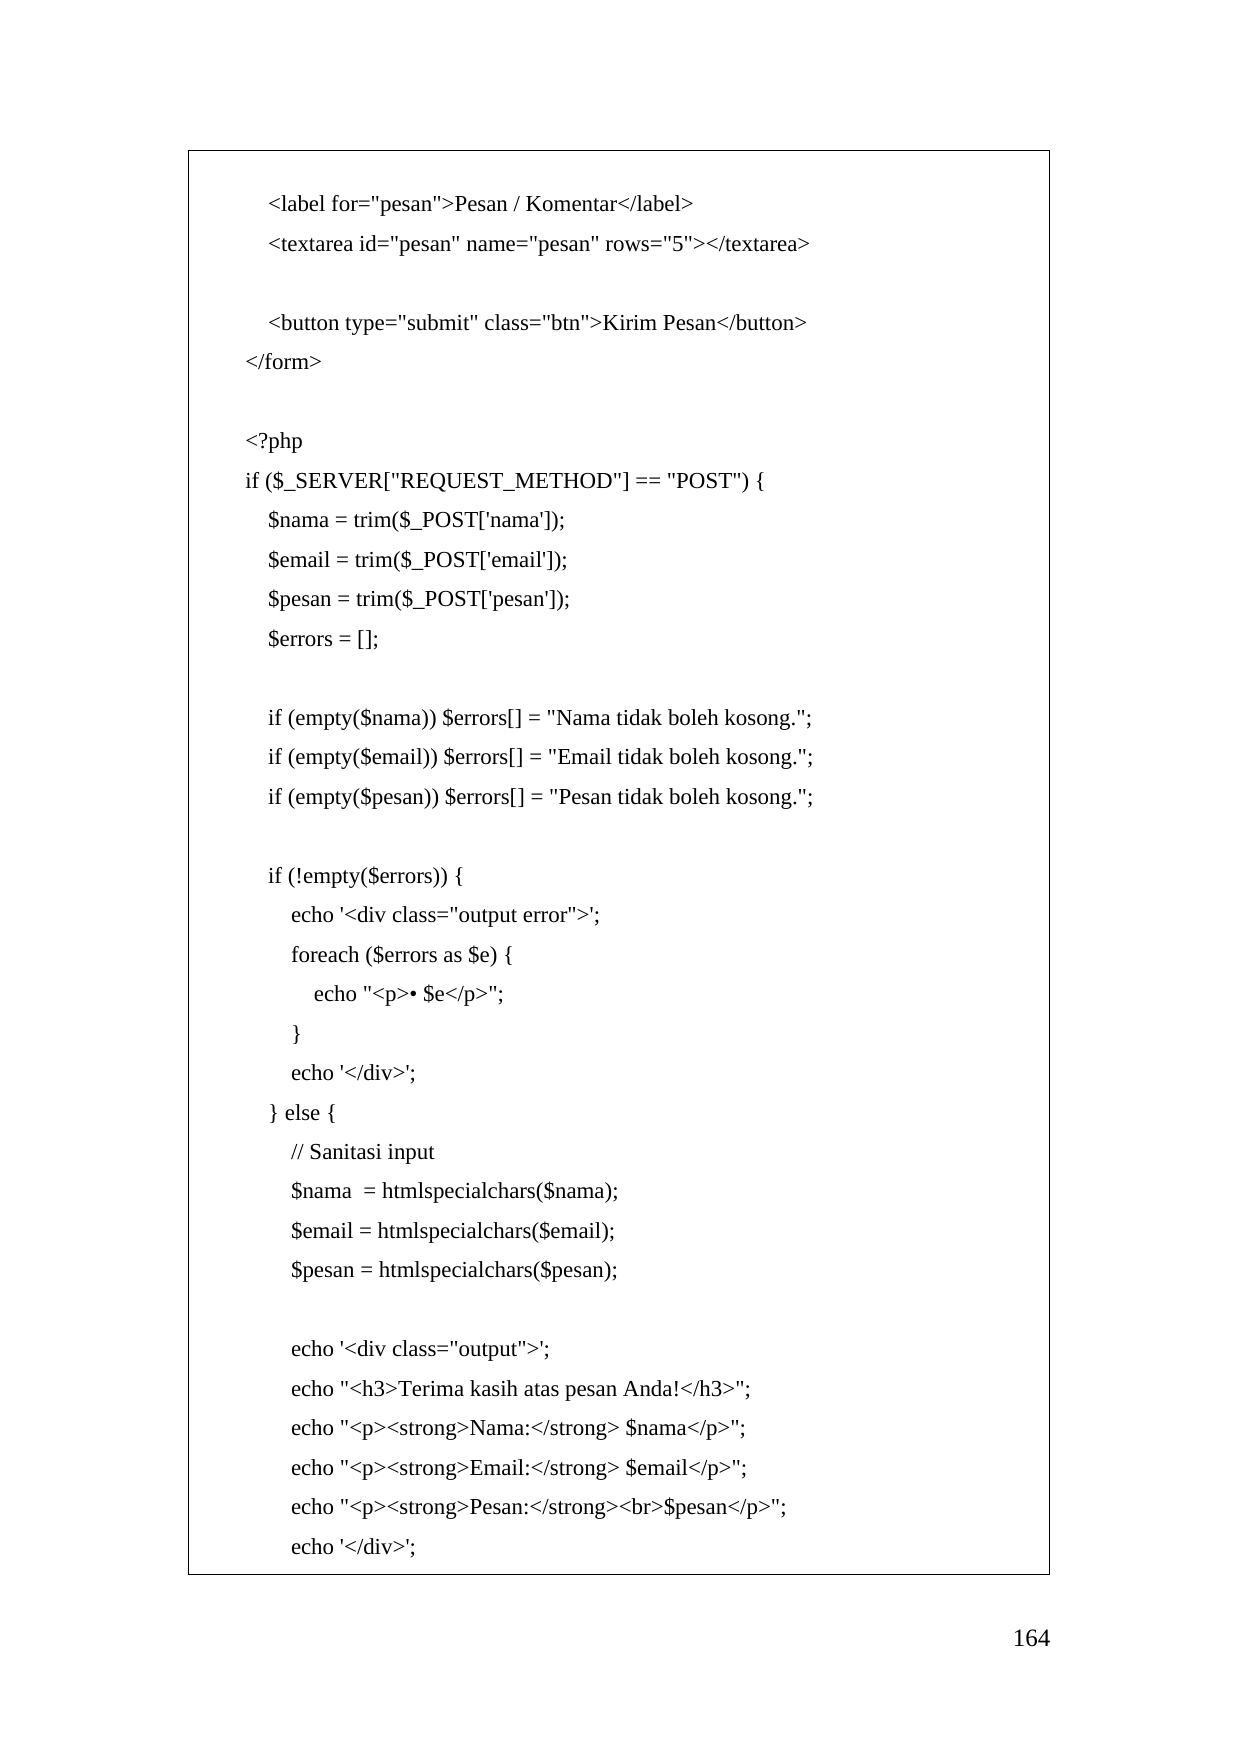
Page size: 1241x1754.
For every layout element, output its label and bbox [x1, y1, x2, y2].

table_header [189, 151, 1049, 1573]
